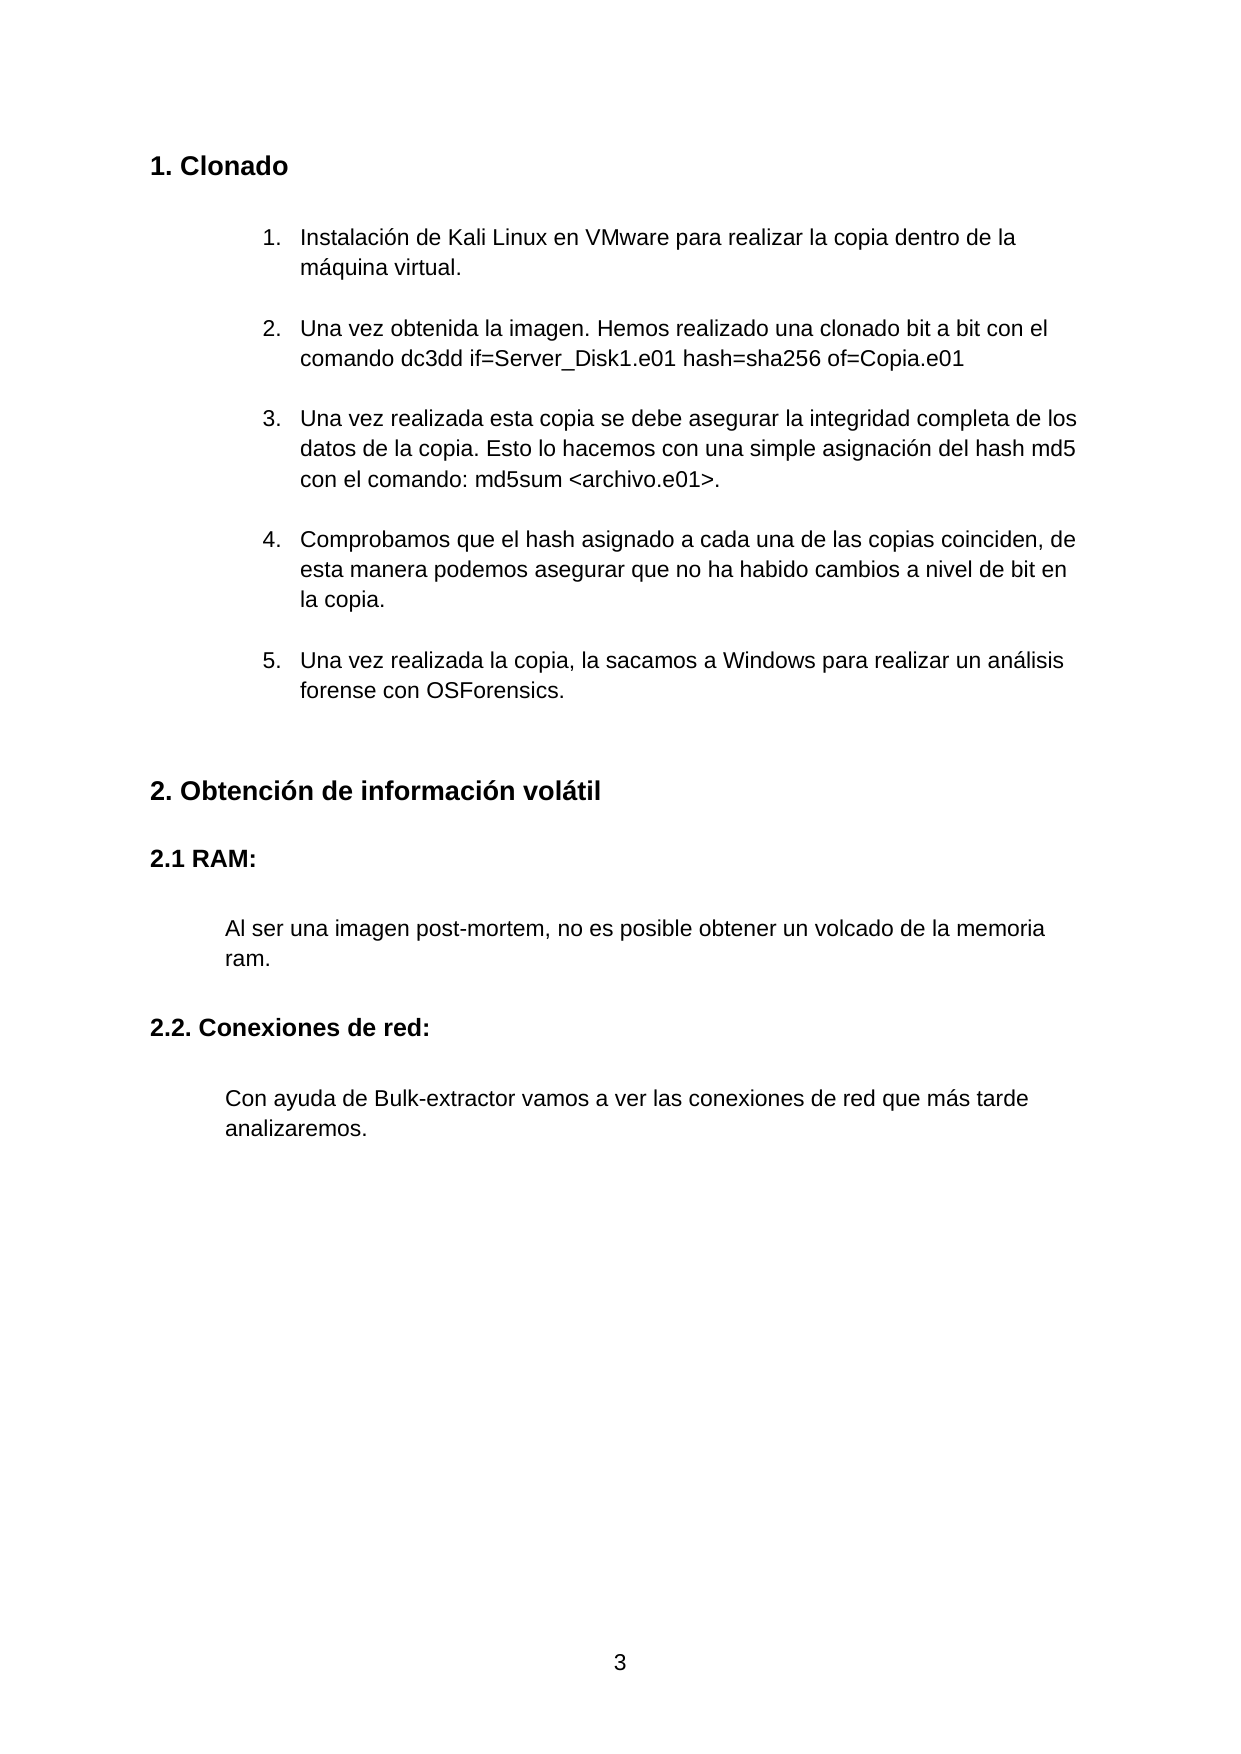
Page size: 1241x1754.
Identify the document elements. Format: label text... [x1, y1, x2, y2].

list Una vez realizada la copia, la sacamos a Windows para realizar un análisis forense con OSForensics. [262, 647, 1090, 703]
subtitle 2. Obtención de información volátil [150, 775, 1090, 806]
subtitle 2.1 RAM: [150, 844, 1090, 872]
list Instalación de Kali Linux en VMware para realizar la copia dentro de la máquina virtual. [262, 224, 1090, 281]
text Con ayuda de Bulk-extractor vamos a ver las conexiones de red que más tarde analizaremos. [225, 1084, 1090, 1141]
subtitle 1. Clonado [150, 150, 1090, 181]
subtitle 2.2. Conexiones de red: [150, 1013, 1090, 1042]
list Una vez realizada esta copia se debe asegurar la integridad completa de los datos de la copia. Esto lo hacemos con una simple asignación del hash md5 con el comando: md5sum <archivo.e01>. [262, 405, 1090, 492]
list Comprobamos que el hash asignado a cada una de las copias coinciden, de esta manera podemos asegurar que no ha habido cambios a nivel de bit en la copia. [262, 526, 1090, 613]
text Al ser una imagen post-mortem, no es posible obtener un volcado de la memoria ram. [225, 915, 1090, 972]
list Una vez obtenida la imagen. Hemos realizado una clonado bit a bit con el comando dc3dd if=Server_Disk1.e01 hash=sha256 of=Copia.e01 [262, 314, 1090, 371]
